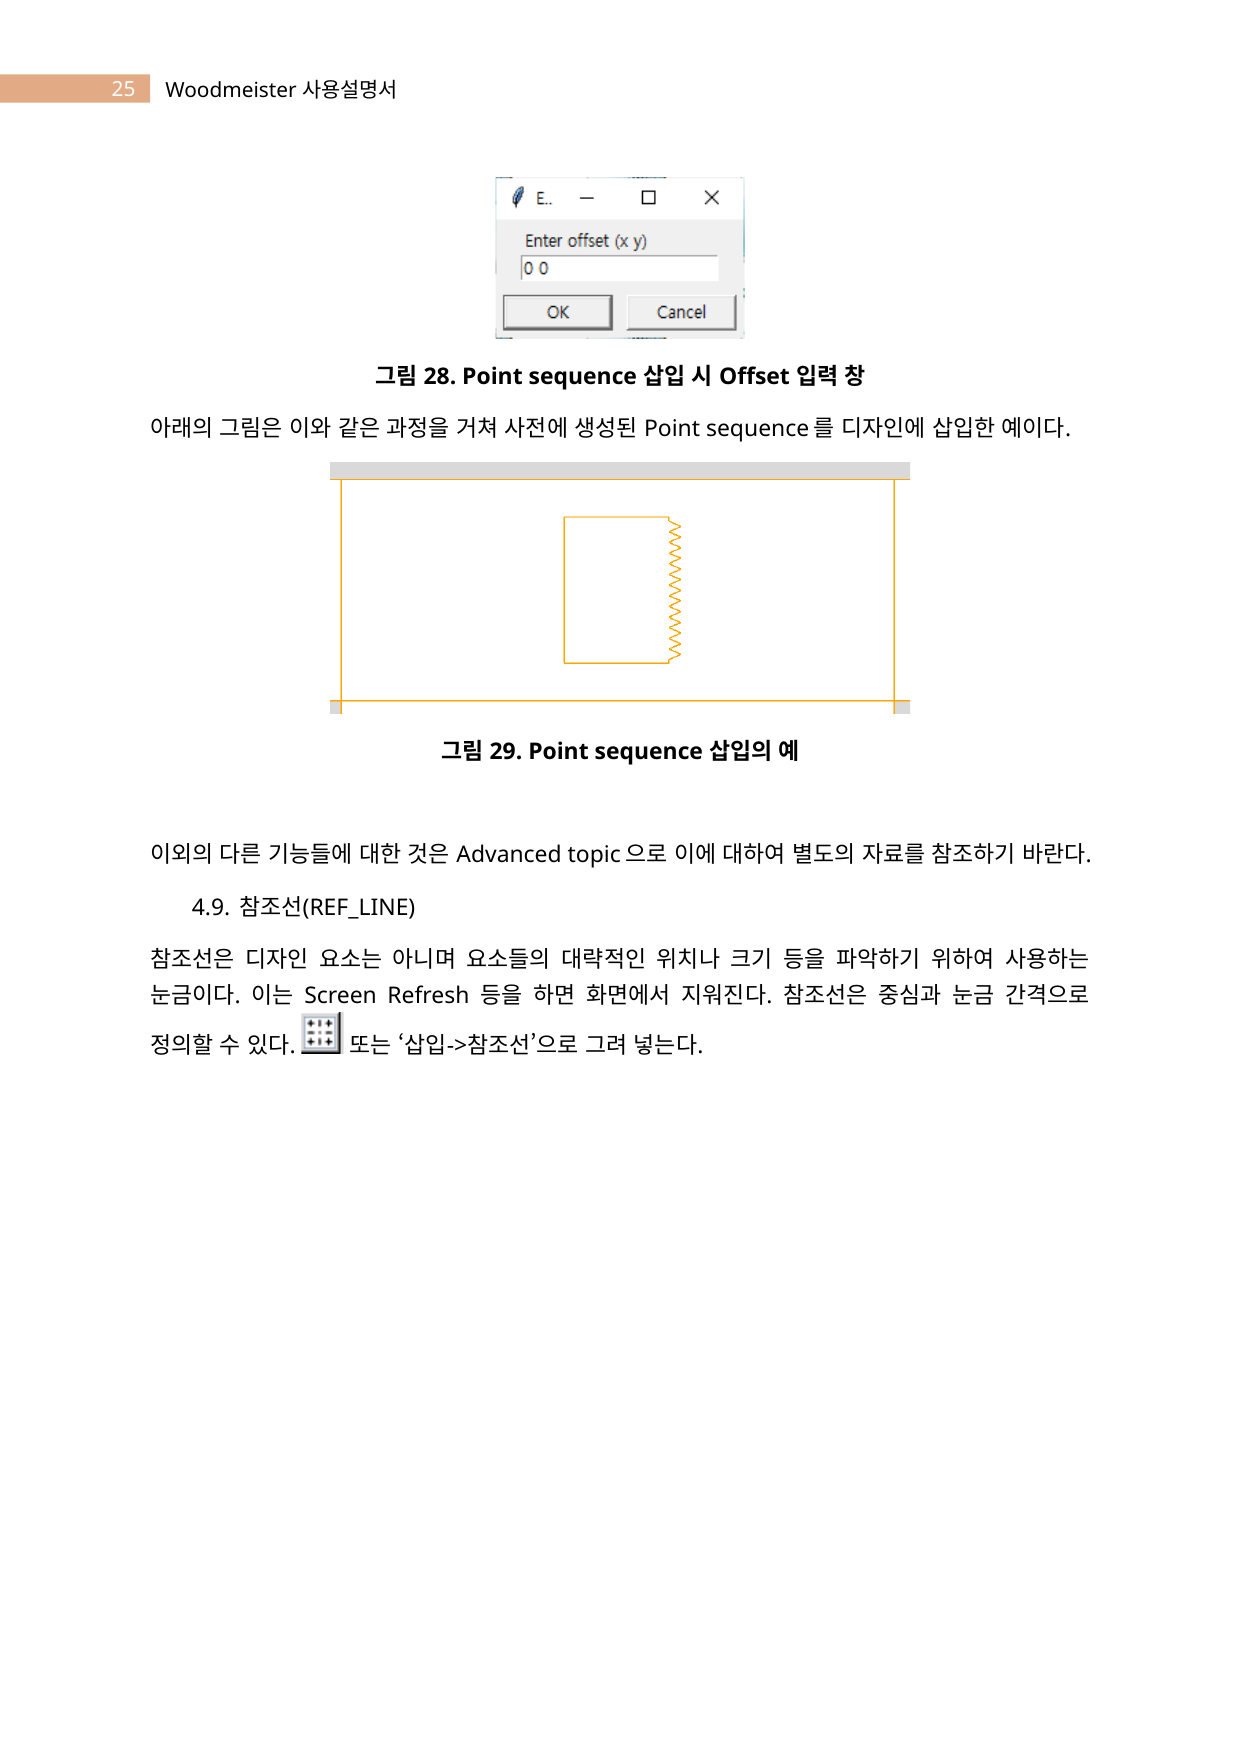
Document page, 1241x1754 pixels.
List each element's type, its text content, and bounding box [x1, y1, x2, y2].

text 그림 29. Point sequence 삽입의 예 [150, 733, 1090, 766]
text 참조선은 디자인 요소는 아니며 요소들의 대략적인 위치나 크기 등을 파악하기 위하여 사용하는 눈금이다. 이는 Screen Refresh 등을 하면 화면에서 지워진다. 참조선은 중심과 눈금 간격으로 정의할 수 있다. 또는 ‘삽입->참조선’으로 그려 넣는다. [150, 941, 1090, 1060]
text 아래의 그림은 이와 같은 과정을 거쳐 사전에 생성된 Point sequence를 디자인에 삽입한 예이다. [150, 410, 1090, 443]
text 이외의 다른 기능들에 대한 것은 Advanced topic으로 이에 대하여 별도의 자료를 참조하기 바란다. [150, 836, 1090, 869]
picture [330, 462, 911, 714]
picture [495, 177, 745, 339]
subtitle 참조선(REF_LINE) [192, 888, 1090, 922]
text 그림 28. Point sequence 삽입 시 Offset 입력 창 [150, 358, 1090, 391]
picture [301, 1012, 344, 1054]
